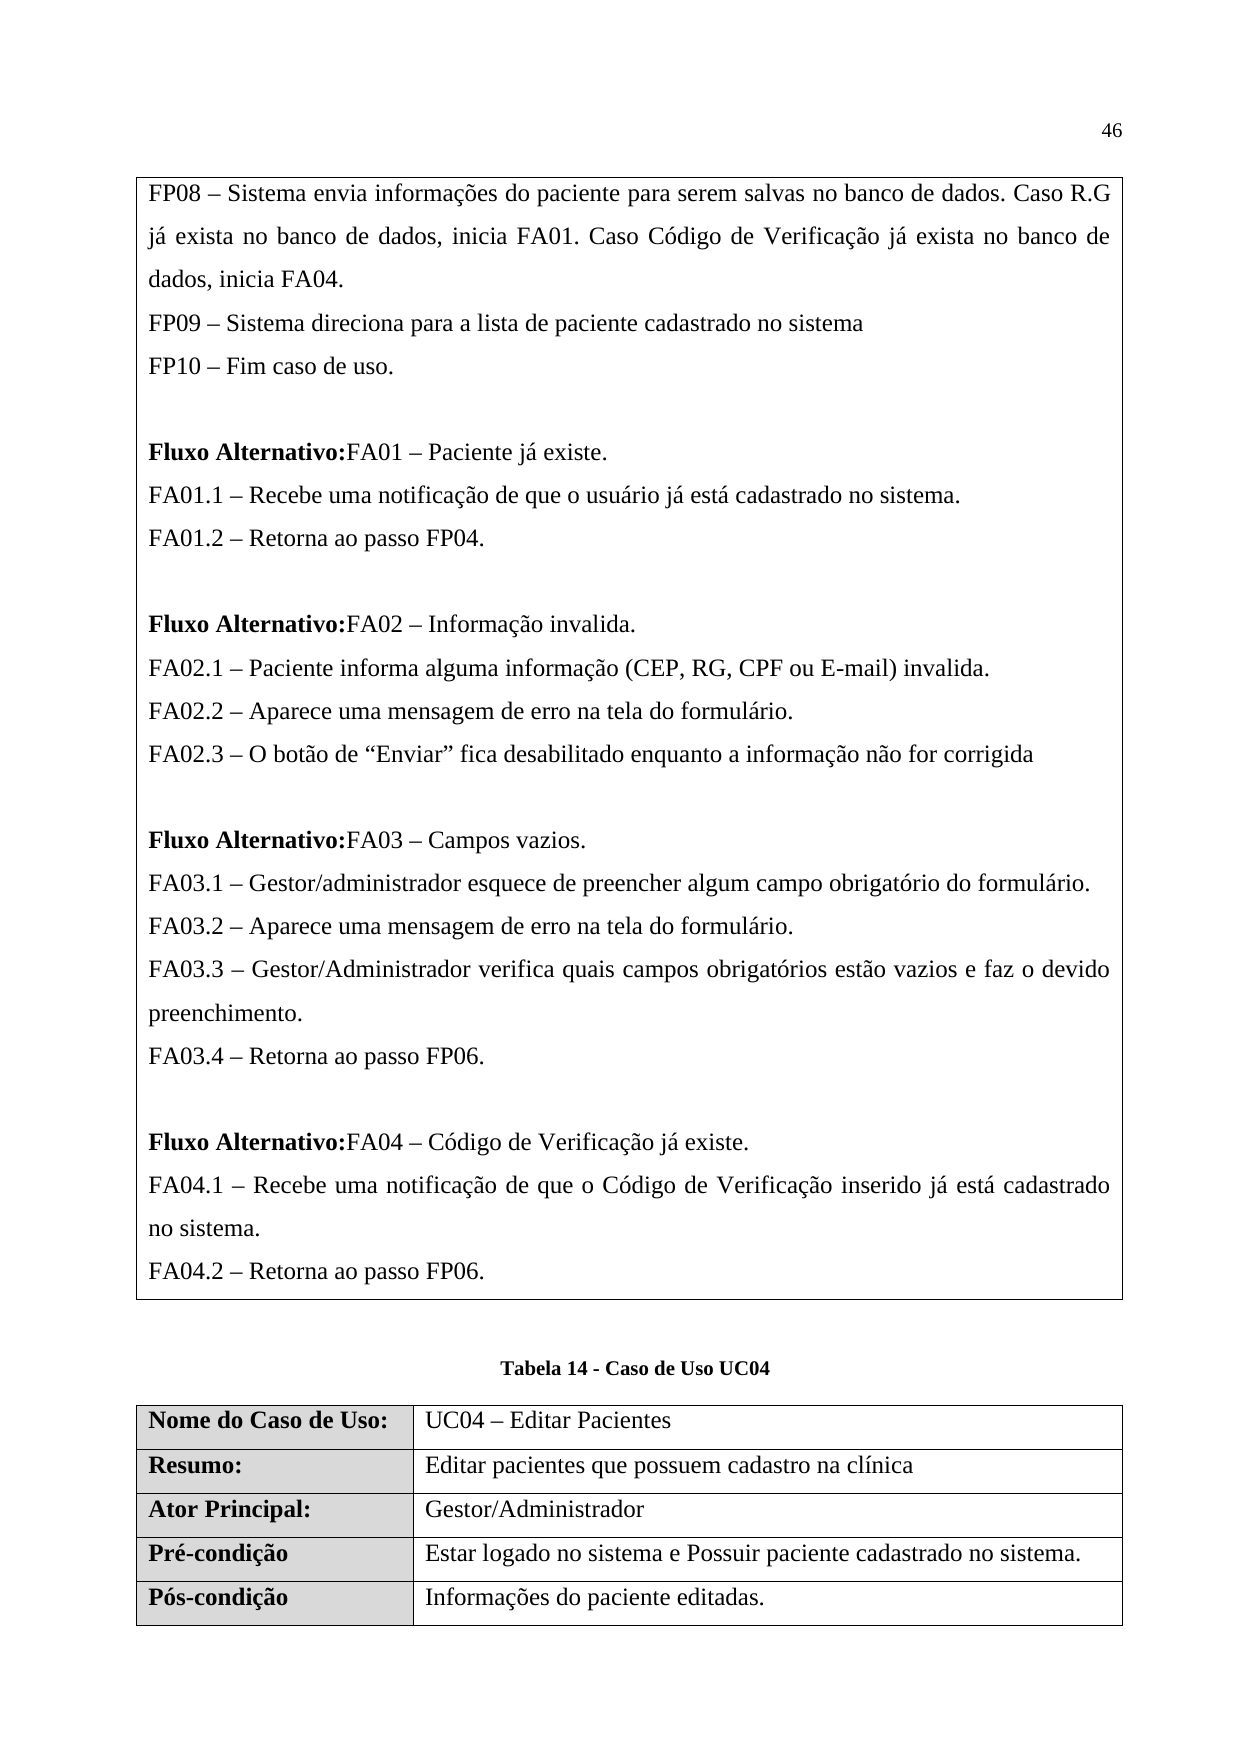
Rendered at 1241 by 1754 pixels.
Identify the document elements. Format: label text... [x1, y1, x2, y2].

table_cell Resumo: [137, 1450, 413, 1493]
table_cell Informações do paciente editadas. [414, 1582, 1122, 1625]
table_cell Pós-condição [137, 1582, 413, 1625]
table_cell Ator Principal: [137, 1494, 413, 1537]
table_cell Editar pacientes que possuem cadastro na clínica [414, 1450, 1122, 1493]
table_cell Gestor/Administrador [414, 1494, 1122, 1537]
table_header Nome do Caso de Uso: [137, 1406, 413, 1449]
table_cell Pré-condição [137, 1538, 413, 1581]
table_header UC04 – Editar Pacientes [414, 1406, 1122, 1449]
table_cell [137, 178, 1122, 1299]
table_cell Estar logado no sistema e Possuir paciente cadastrado no sistema. [414, 1538, 1122, 1581]
